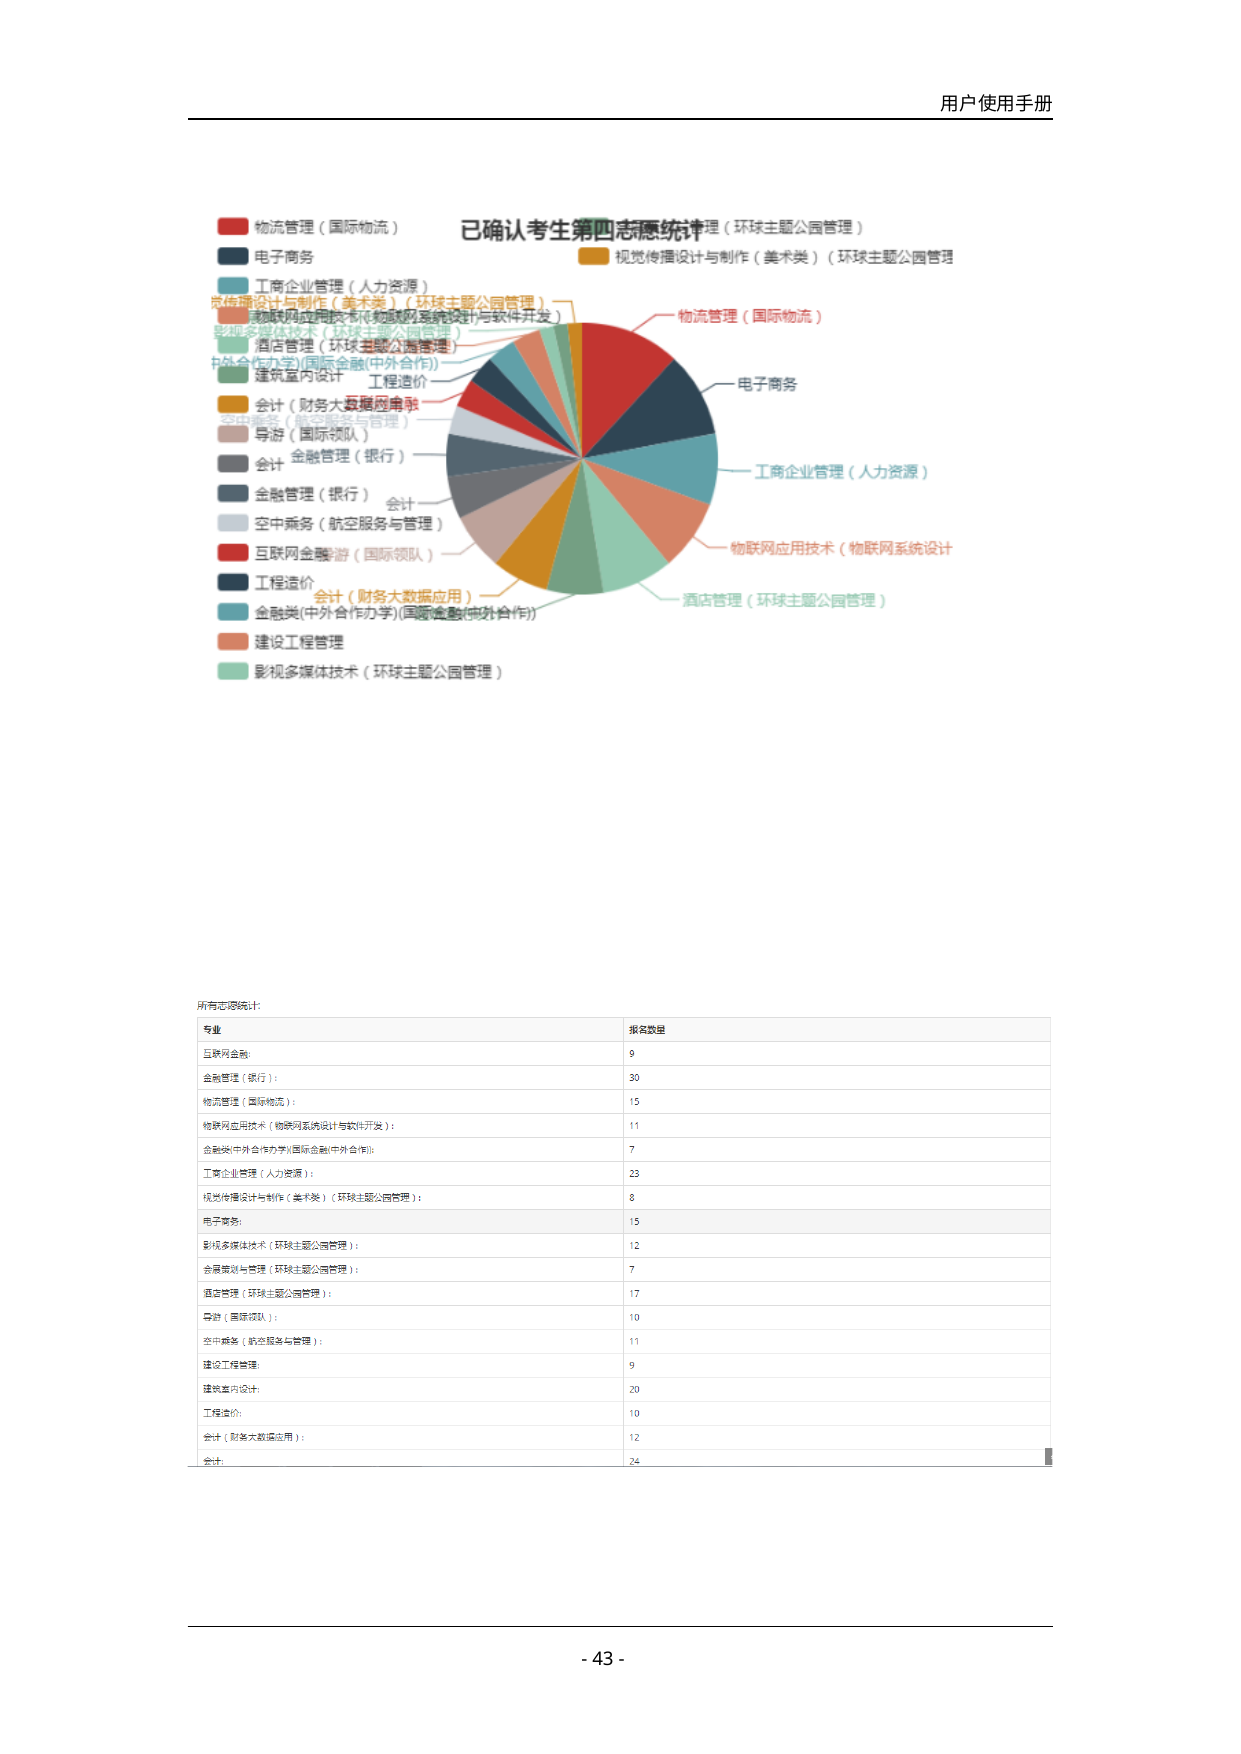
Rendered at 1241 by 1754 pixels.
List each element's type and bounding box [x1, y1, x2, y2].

picture [187, 162, 1053, 721]
picture [187, 990, 1053, 1467]
